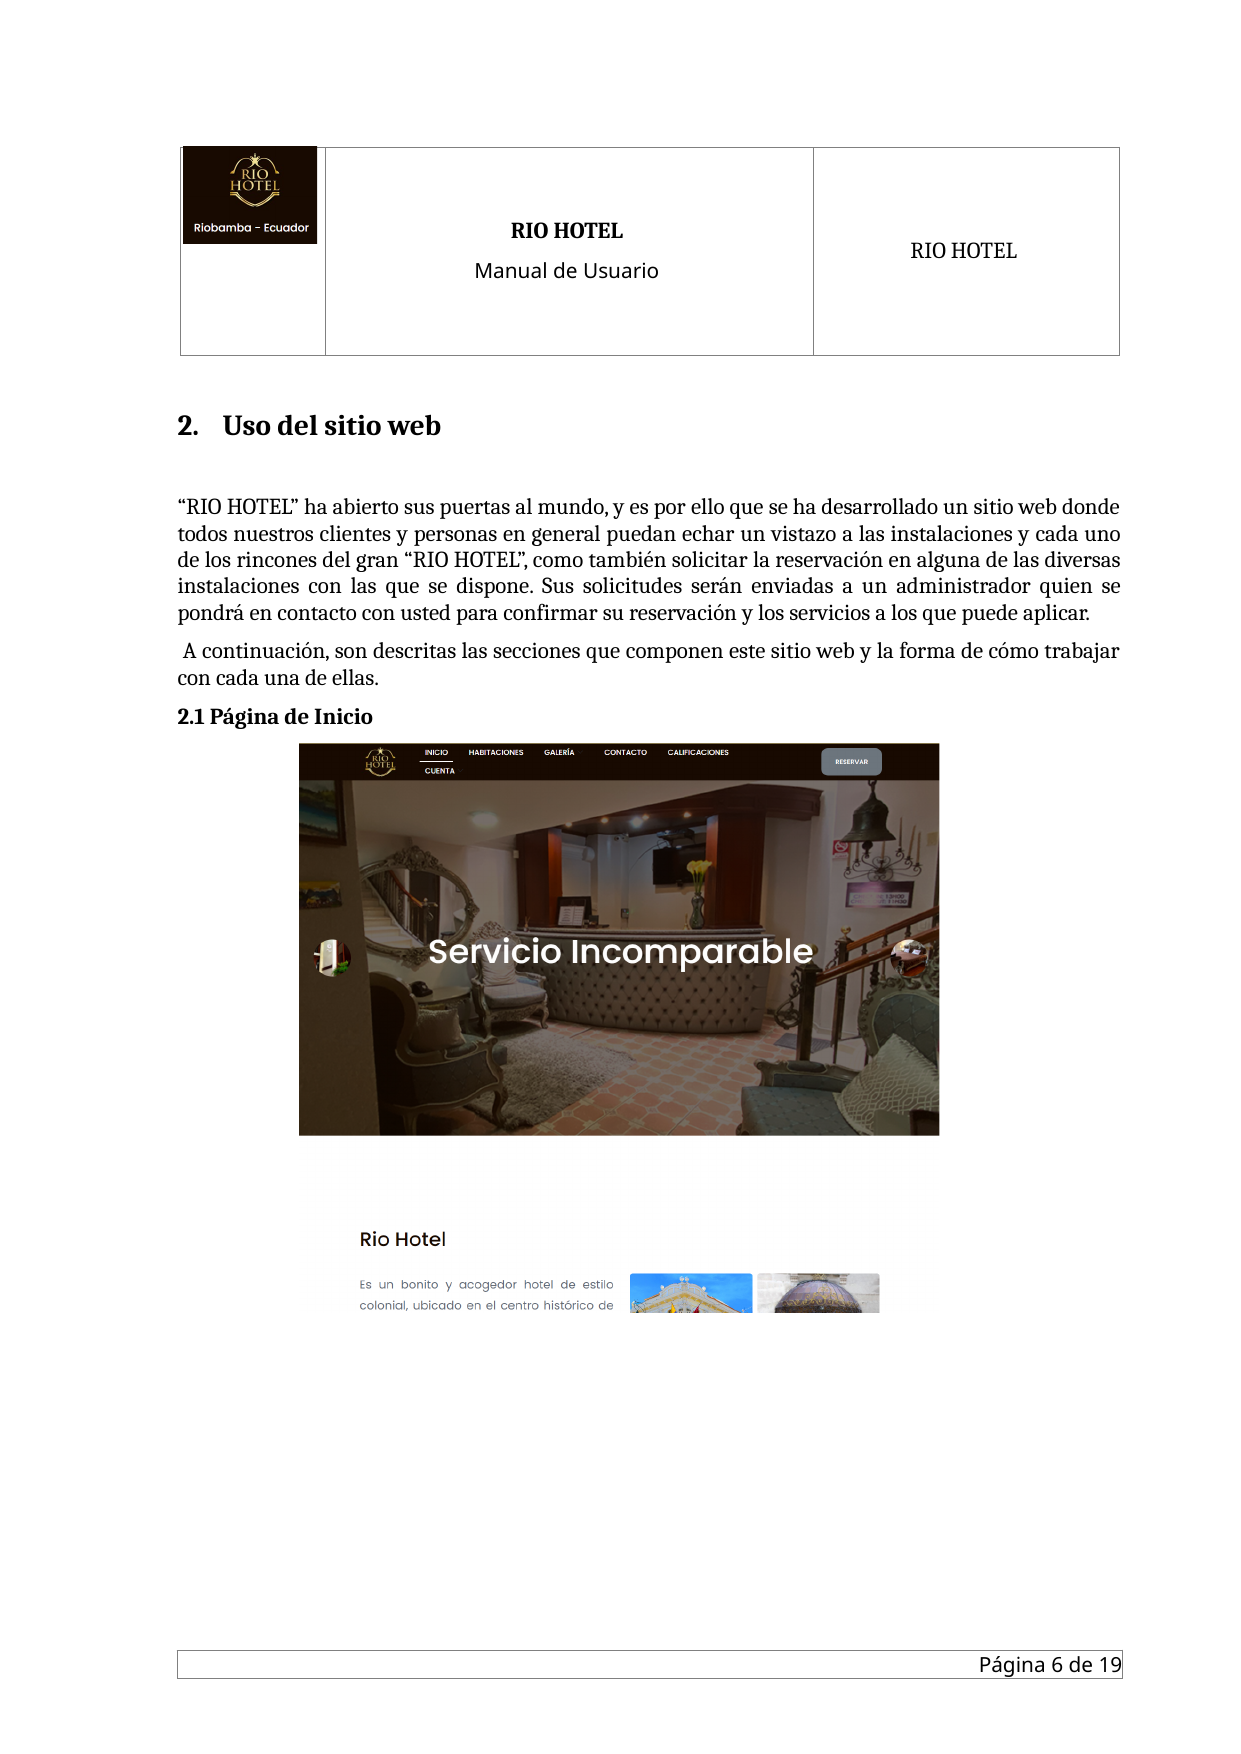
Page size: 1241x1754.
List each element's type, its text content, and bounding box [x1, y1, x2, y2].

subtitle Uso del sitio web [177, 409, 1122, 443]
picture [183, 146, 318, 244]
text “RIO HOTEL” ha abierto sus puertas al mundo, y es por ello que se ha desarrollado un sitio web donde todos nuestros clientes y personas en general puedan echar un vistazo a las instalaciones y cada uno de los rincones del gran “RIO HOTEL”, como también solicitar la reservación en alguna de las diversas instalaciones con las que se dispone. Sus solicitudes serán enviadas a un administrador quien se pondrá en contacto con usted para confirmar su reservación y los servicios a los que puede aplicar. [177, 494, 1122, 626]
picture [299, 743, 939, 1312]
text 2.1 Página de Inicio [177, 703, 1122, 730]
text A continuación, son descritas las secciones que componen este sitio web y la forma de cómo trabajar con cada una de ellas. [177, 638, 1122, 691]
